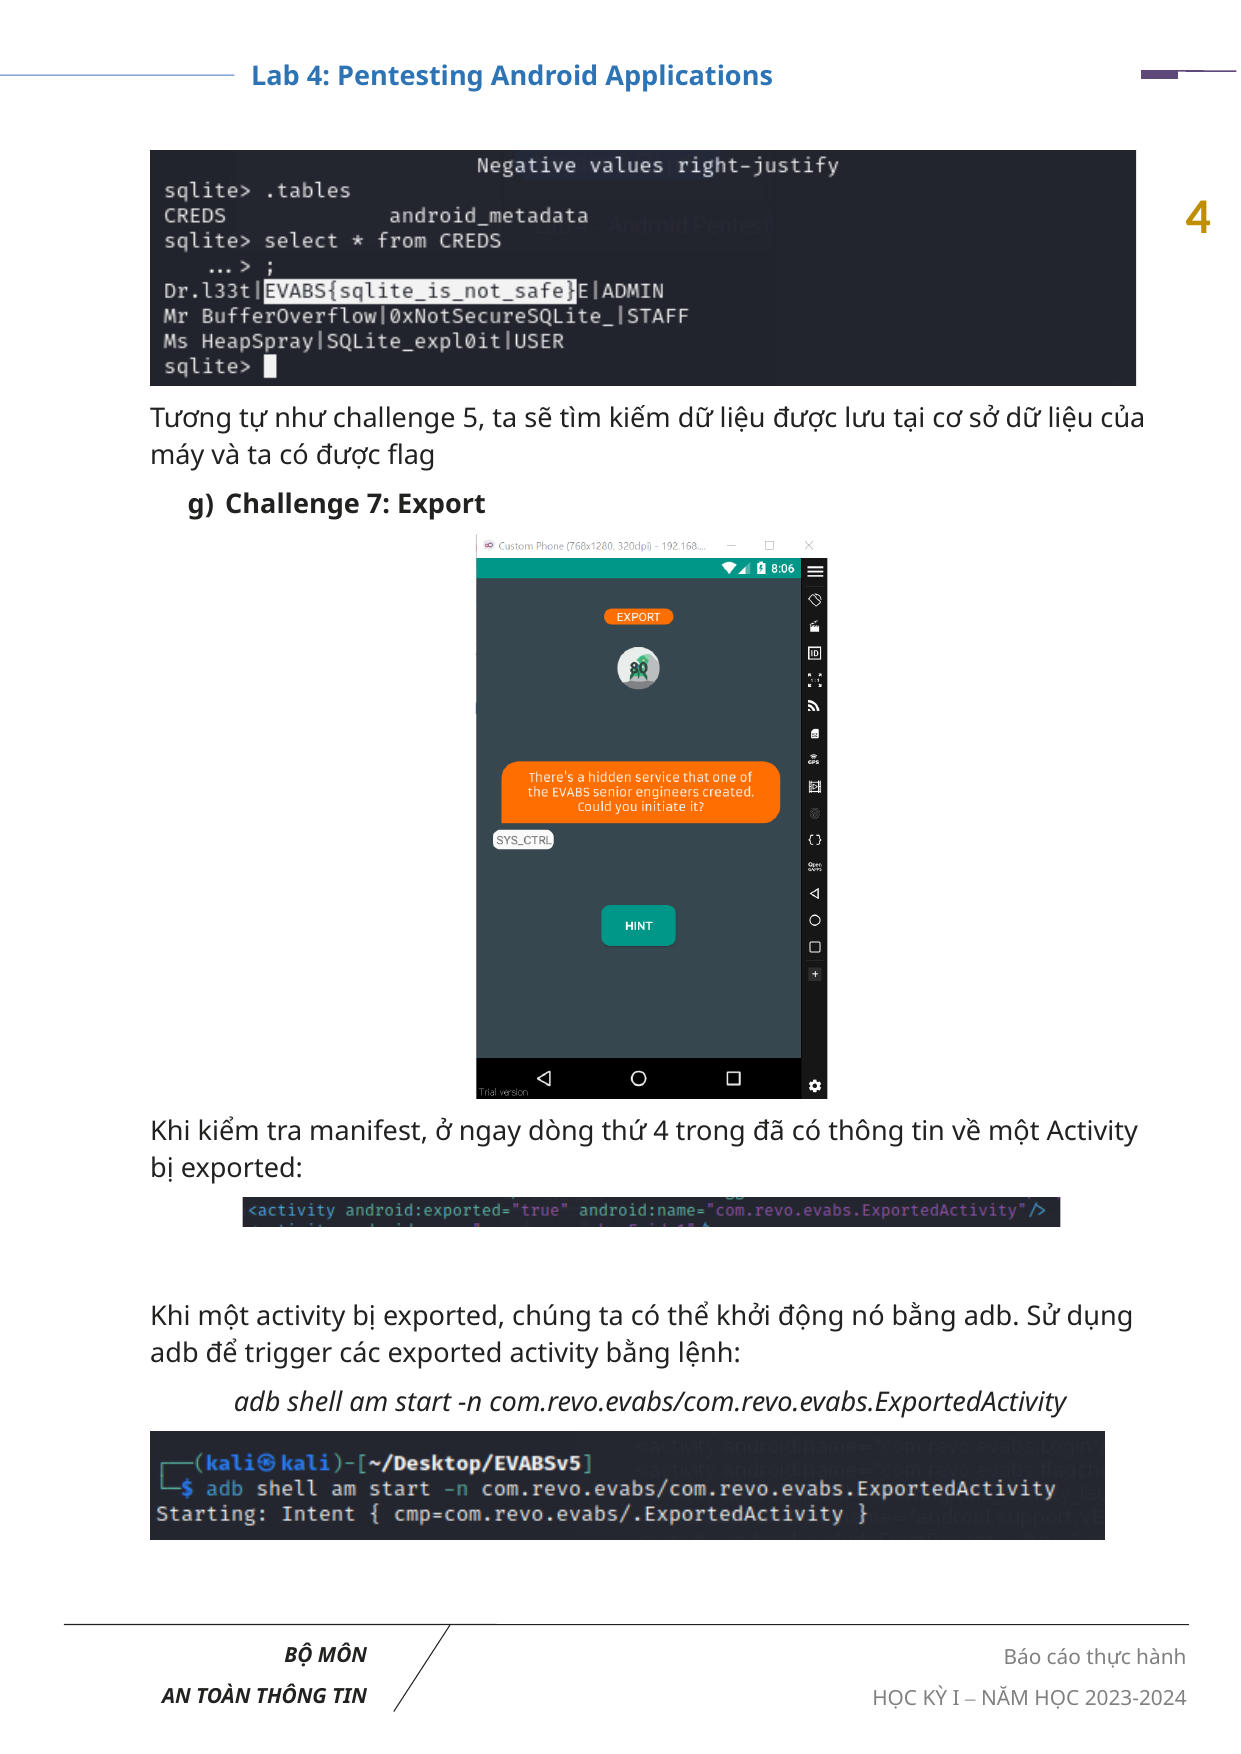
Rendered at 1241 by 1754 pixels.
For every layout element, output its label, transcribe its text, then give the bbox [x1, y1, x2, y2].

text Khi kiểm tra manifest, ở ngay dòng thứ 4 trong đã có thông tin về một Activity bị exported: [150, 1111, 1153, 1185]
list Challenge 7: Export [187, 485, 1153, 522]
text Khi một activity bị exported, chúng ta có thể khởi động nó bằng adb. Sử dụng adb để trigger các exported activity bằng lệnh: [150, 1296, 1153, 1370]
picture [150, 150, 1137, 386]
text Tương tự như challenge 5, ta sẽ tìm kiếm dữ liệu được lưu tại cơ sở dữ liệu của máy và ta có được flag [150, 398, 1153, 472]
text adb shell am start -n com.revo.evabs/com.revo.evabs.ExportedActivity [150, 1382, 1153, 1419]
picture [242, 1197, 1061, 1227]
picture [150, 1431, 1105, 1540]
picture [475, 534, 828, 1099]
